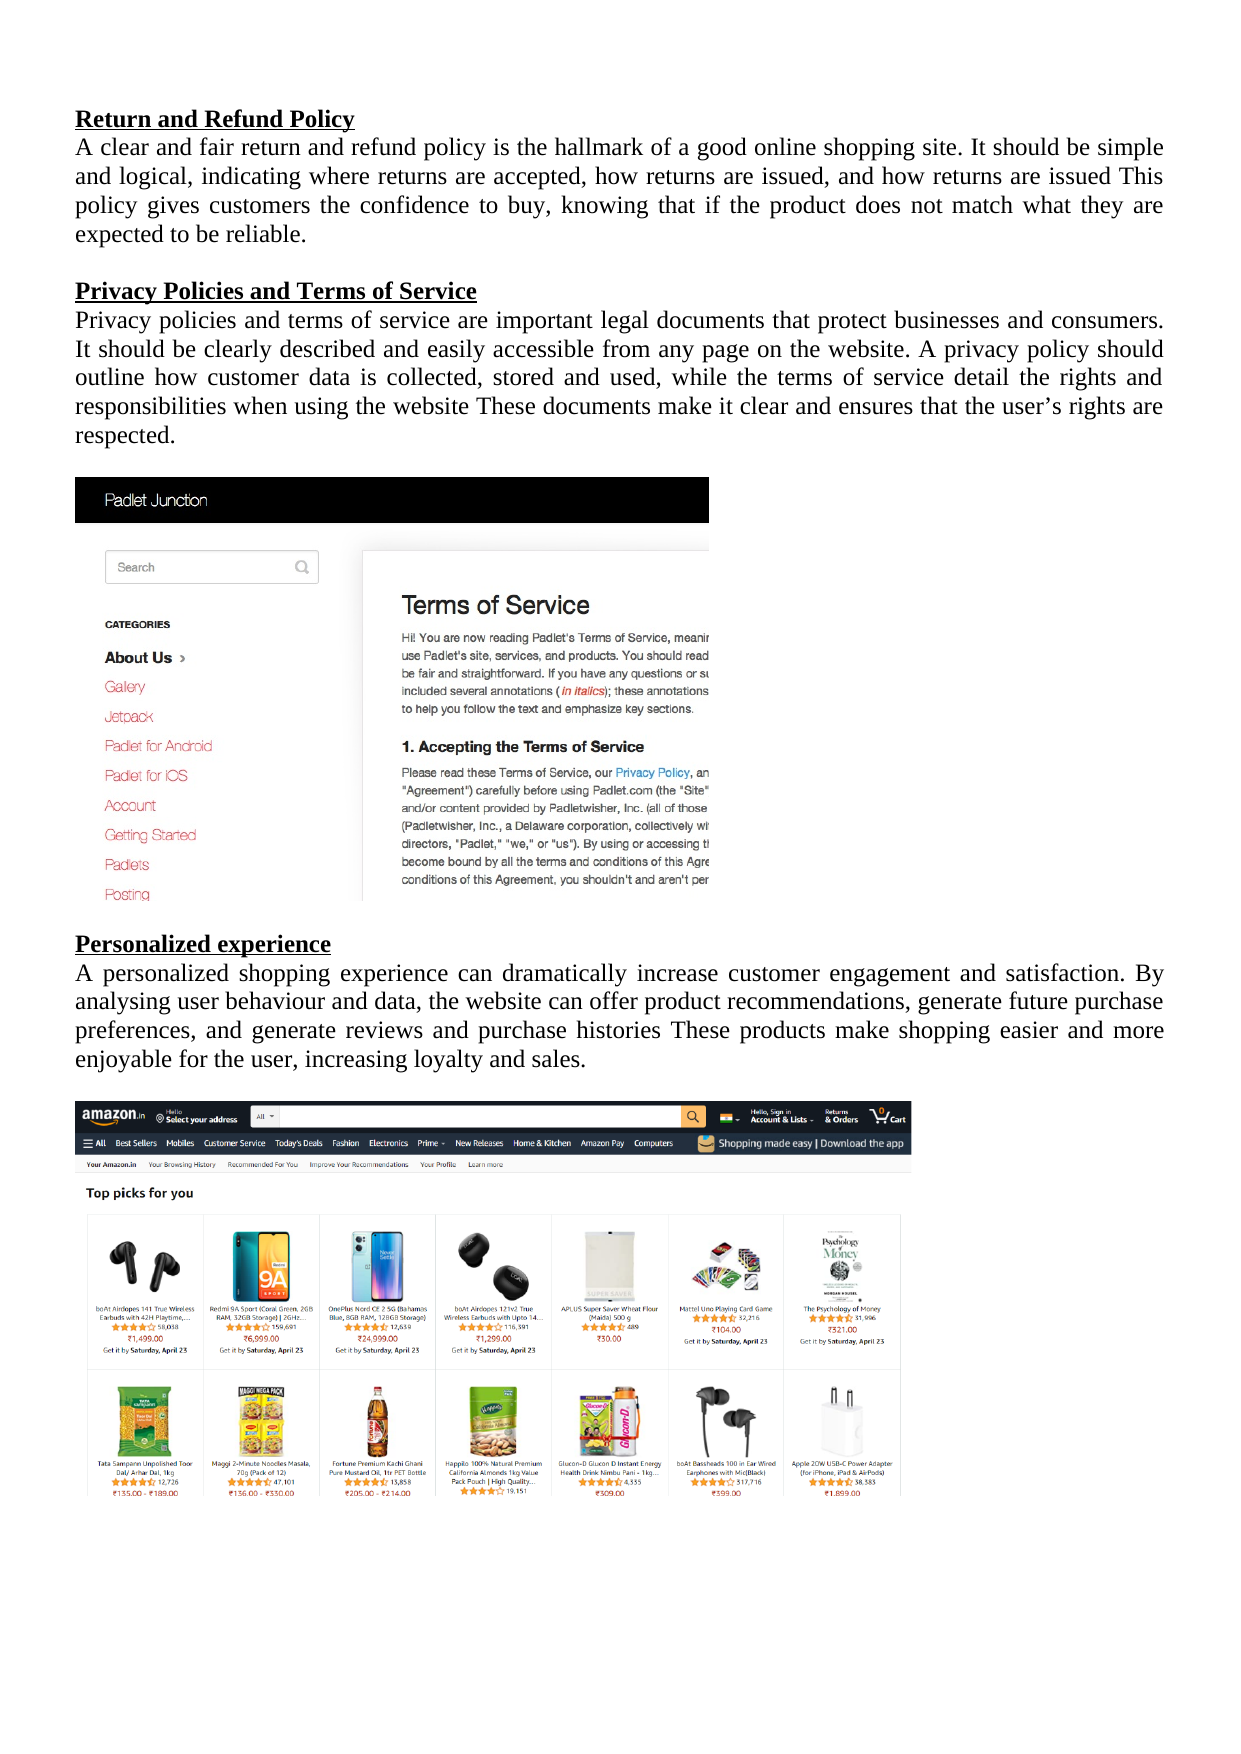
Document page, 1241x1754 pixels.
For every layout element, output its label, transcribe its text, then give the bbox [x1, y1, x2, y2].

picture [75, 1101, 912, 1496]
text Privacy policies and terms of service are important legal documents that protect businesses and consumers. It should be clearly described and easily accessible from any page on the website. A privacy policy should outline how customer data is collected, stored and used, while the terms of service detail the rights and responsibilities when using the website These documents make it clear and ensures that the user’s rights are respected. [75, 305, 1165, 449]
text A clear and fair return and refund policy is the hallmark of a good online shopping site. It should be simple and logical, indicating where returns are accepted, how returns are issued, and how returns are issued This policy gives customers the confidence to buy, knowing that if the product does not match what they are expected to be reliable. [75, 132, 1165, 247]
picture [75, 477, 709, 901]
text A personalized shopping experience can dramatically increase customer engagement and satisfaction. By analysing user behaviour and data, the website can offer product recommendations, generate future purchase preferences, and generate reviews and purchase histories These products make shopping easier and more enjoyable for the user, increasing loyalty and sales. [75, 958, 1165, 1073]
text Personalized experience [75, 929, 1165, 958]
text Return and Refund Policy [75, 104, 1165, 132]
text Privacy Policies and Terms of Service [75, 276, 1165, 305]
